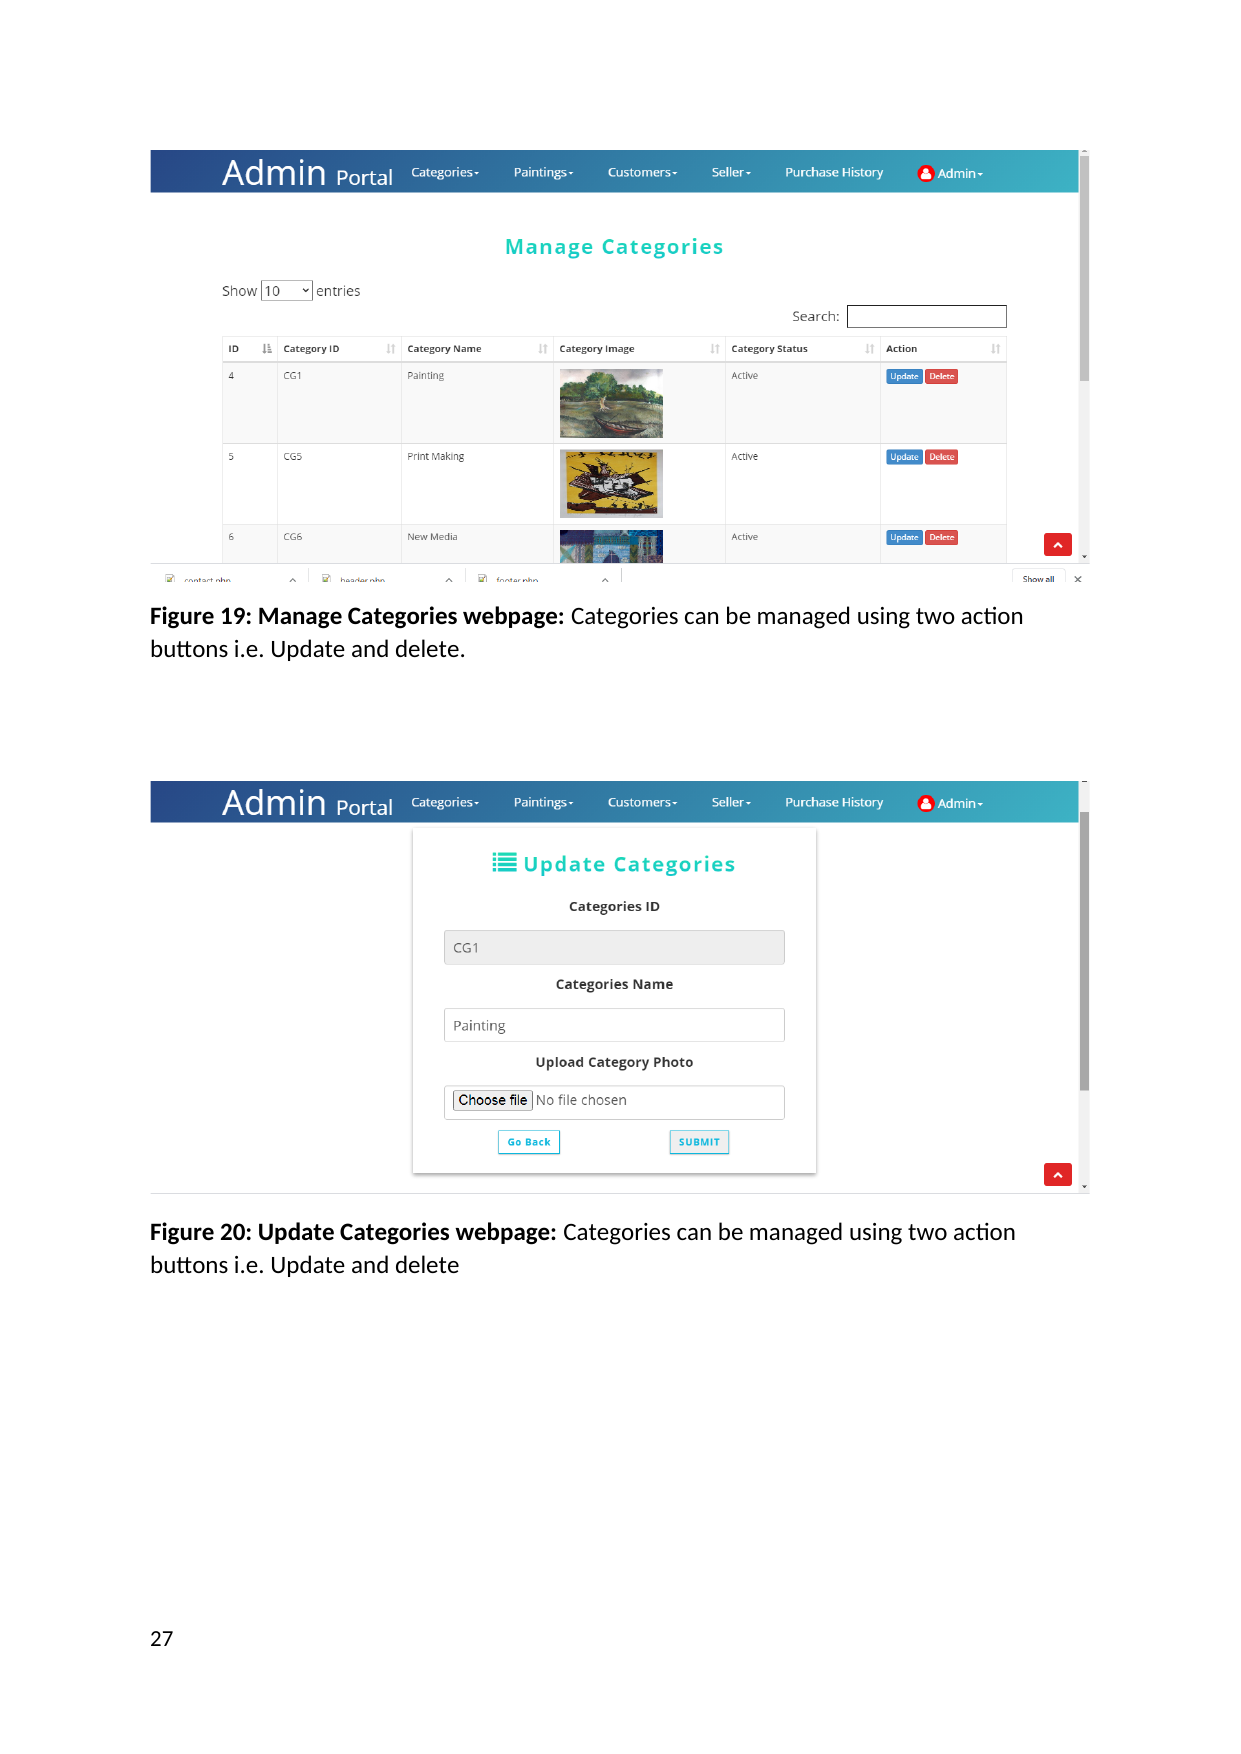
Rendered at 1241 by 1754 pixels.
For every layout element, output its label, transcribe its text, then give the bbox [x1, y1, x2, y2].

text Figure 19: Manage Categories webpage: Categories can be managed using two action buttons i.e. Update and delete. [150, 600, 1090, 663]
text Figure 20: Update Categories webpage: Categories can be managed using two action buttons i.e. Update and delete [150, 1216, 1090, 1280]
picture [150, 150, 1090, 582]
picture [150, 781, 1090, 1198]
